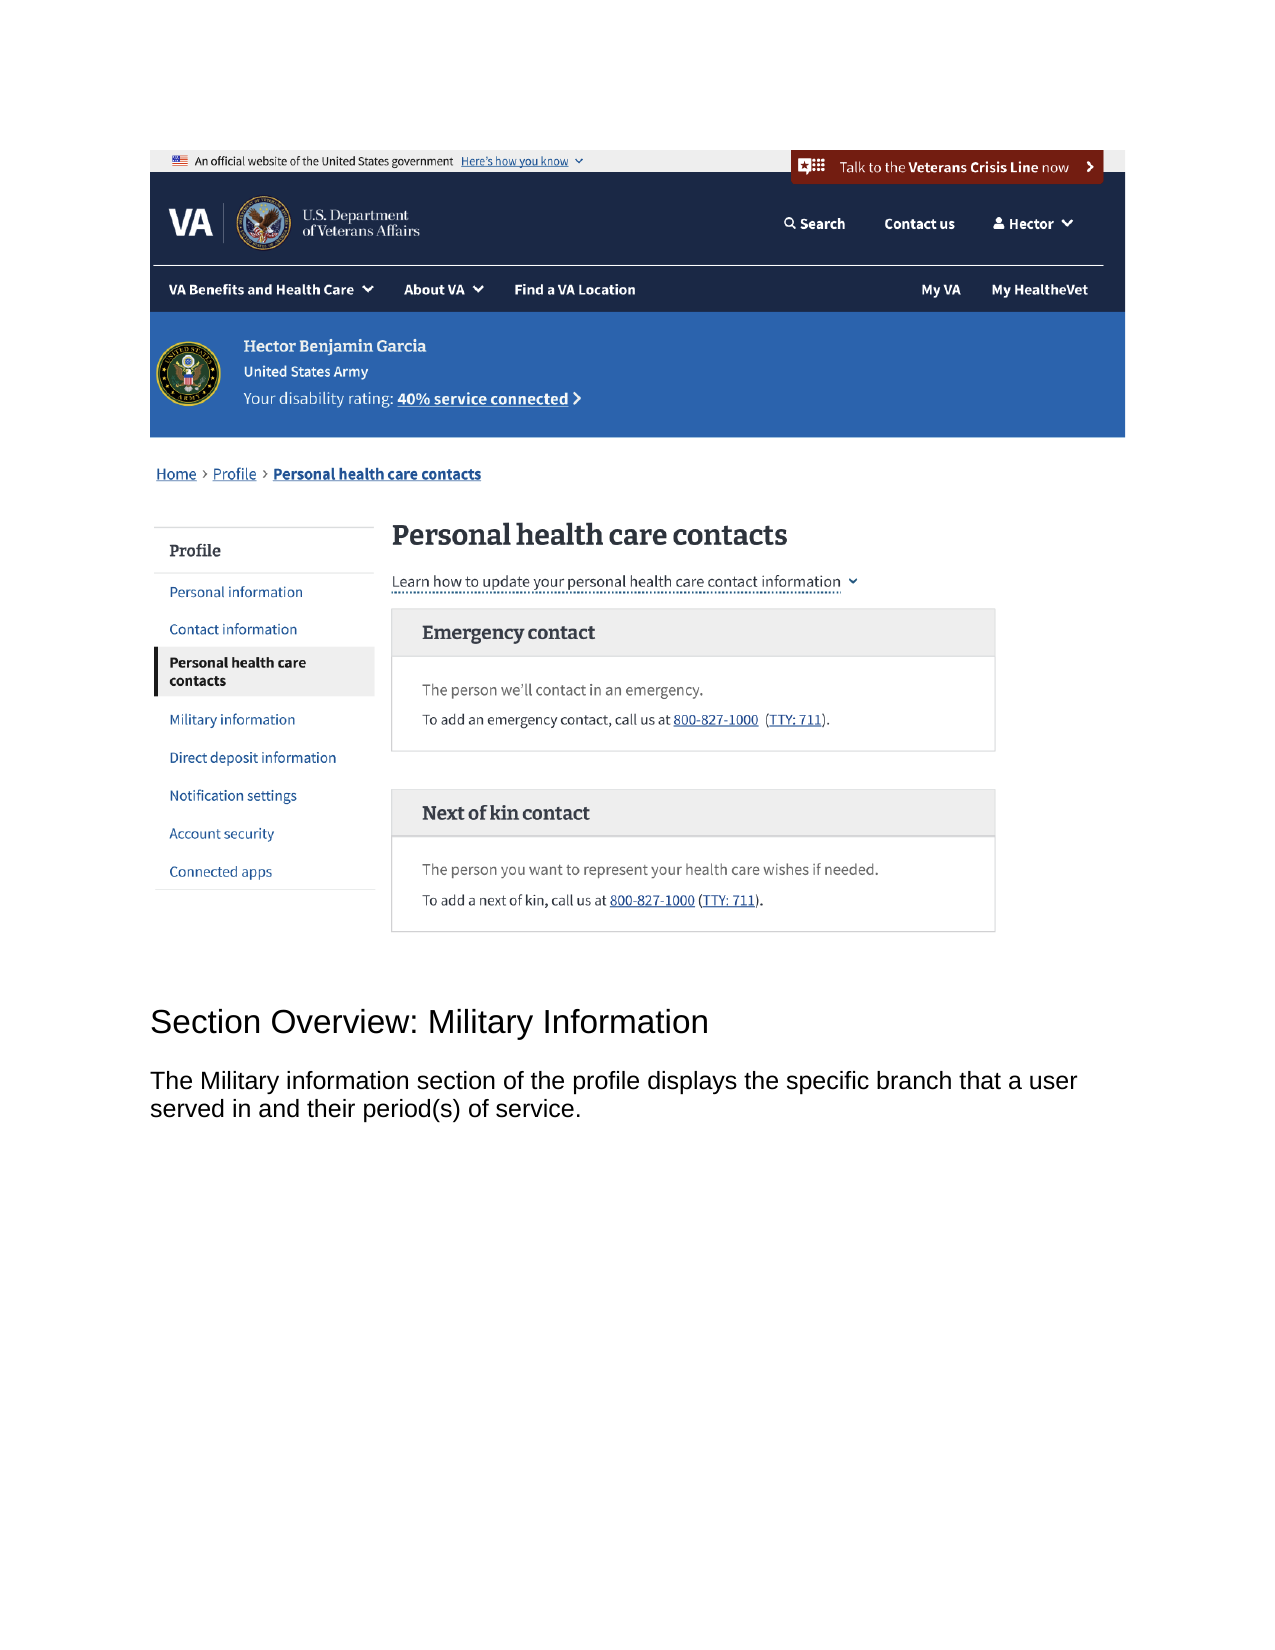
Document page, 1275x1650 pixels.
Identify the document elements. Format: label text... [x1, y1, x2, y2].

text The Military information section of the profile displays the specific branch that a user served in and their period(s) of service. [150, 1066, 1125, 1123]
picture [150, 150, 1125, 947]
subtitle Section Overview: Military Information [150, 1002, 1125, 1041]
